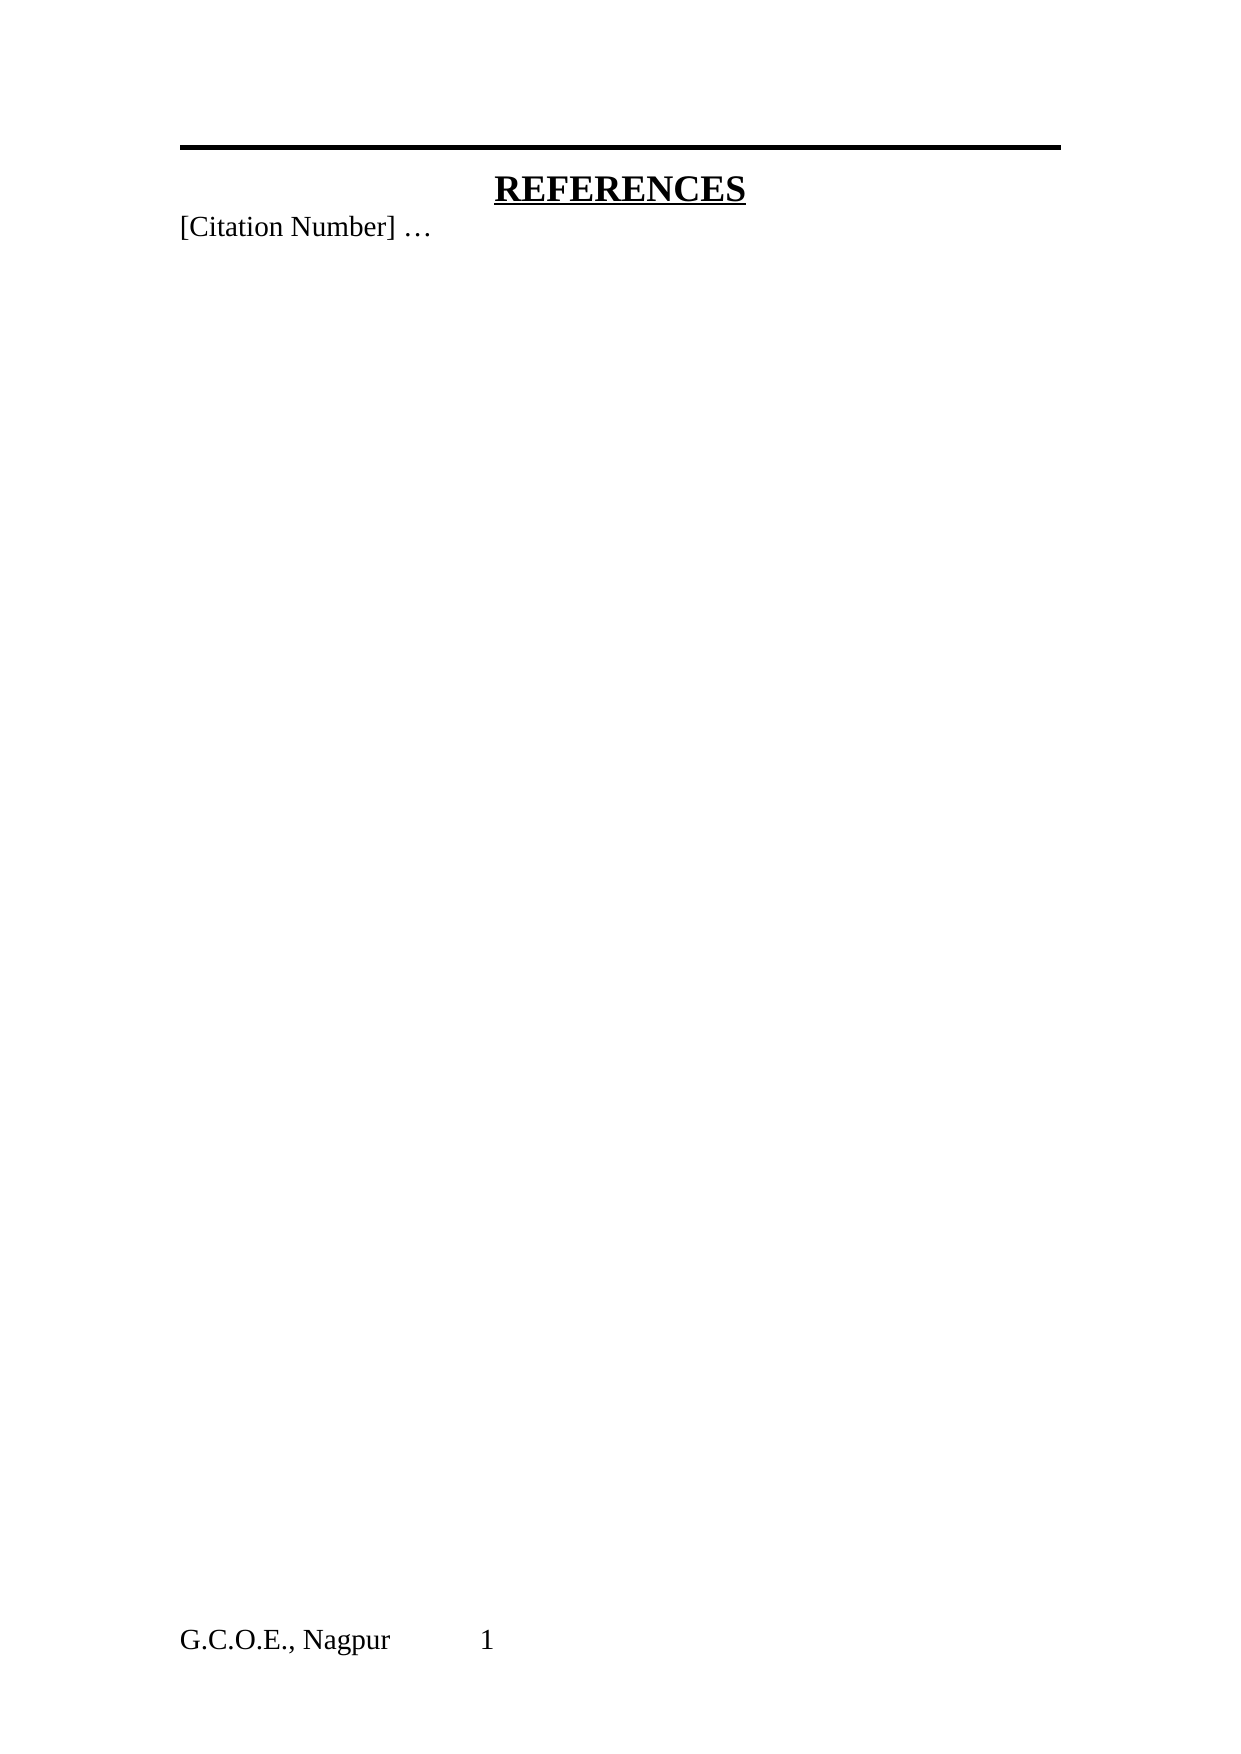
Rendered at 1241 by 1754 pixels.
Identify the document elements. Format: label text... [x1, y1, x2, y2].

text [Citation Number] … [179, 209, 1061, 243]
subtitle REFERENCES [179, 166, 1061, 209]
